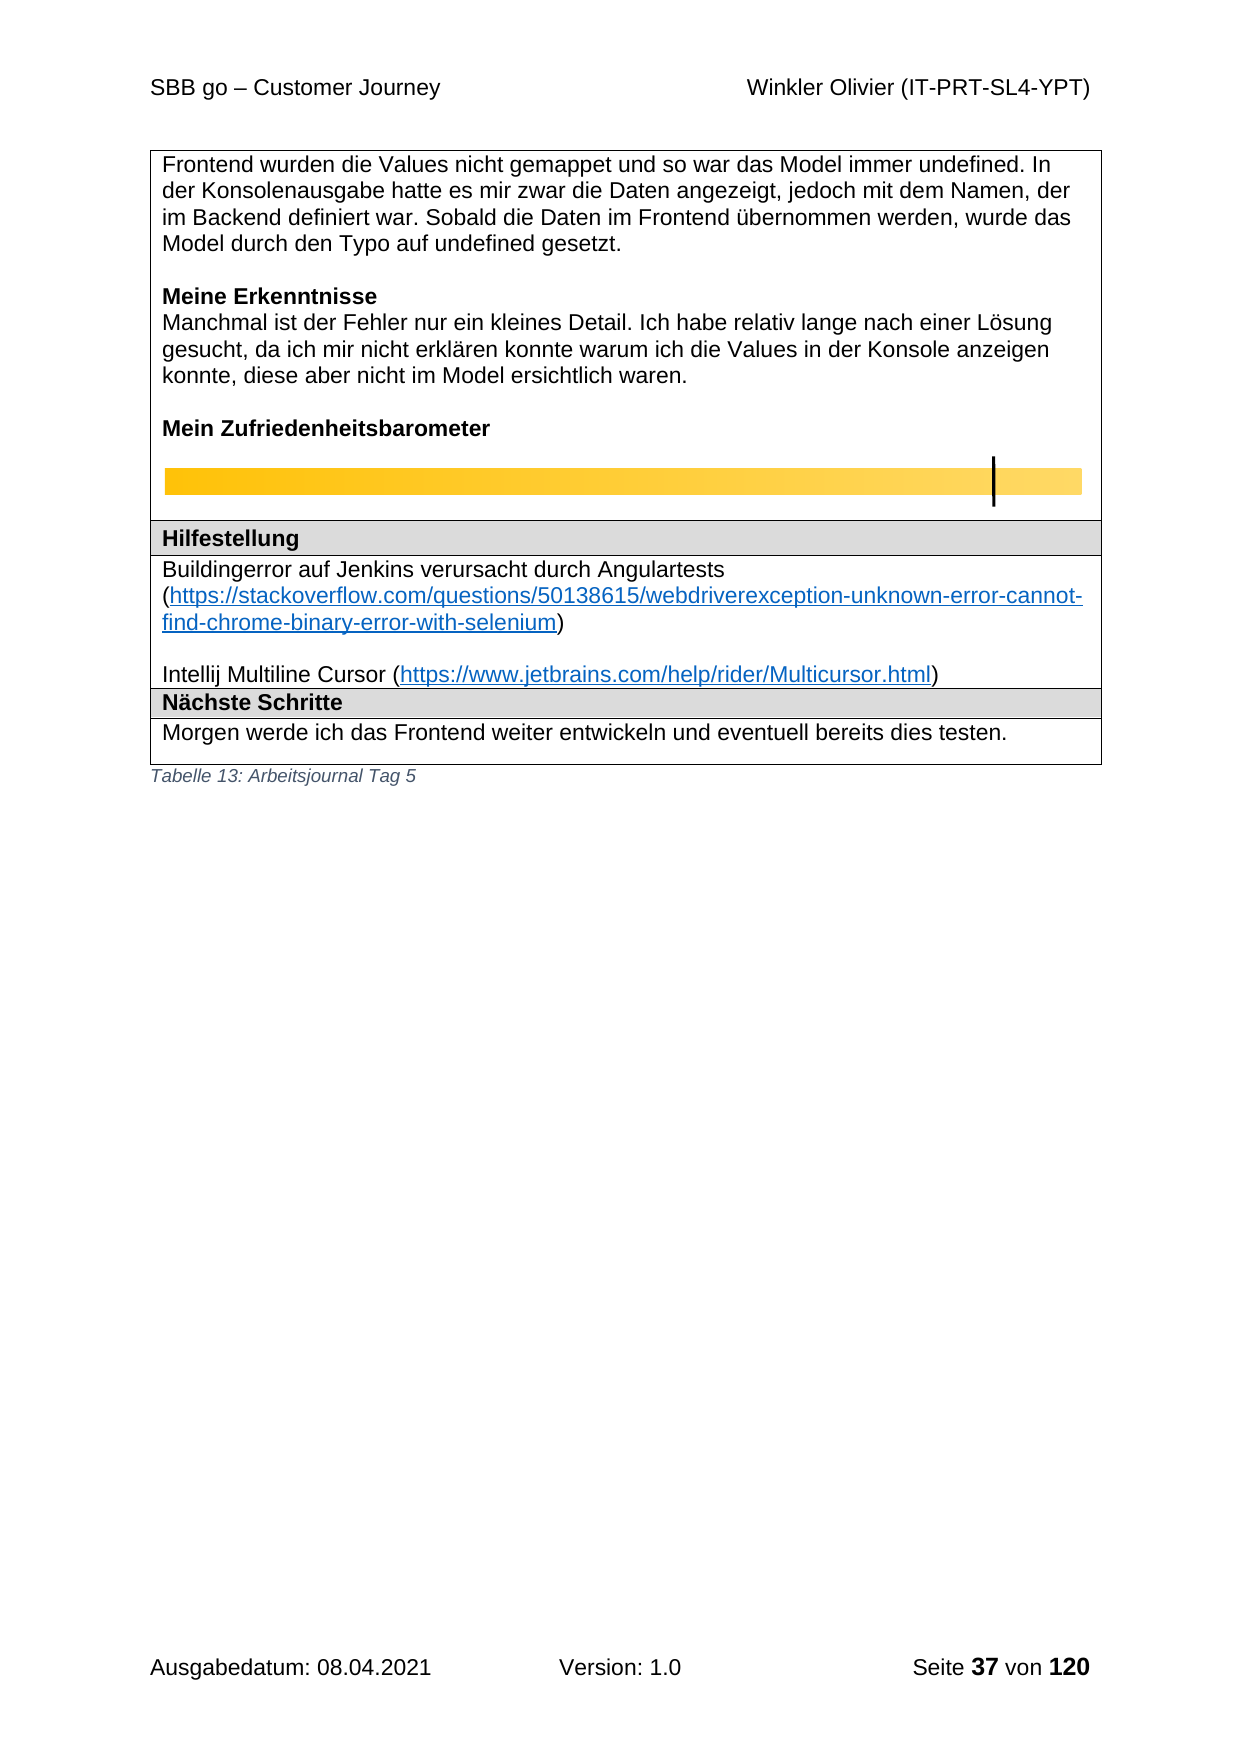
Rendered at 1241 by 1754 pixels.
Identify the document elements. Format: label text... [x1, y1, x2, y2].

text Tabelle 13: Arbeitsjournal Tag 5 [150, 765, 1090, 786]
table_cell Buildingerror auf Jenkins verursacht durch Angulartests (https://stackoverflow.com/questions/50138615/webdriverexception-unknown-error-cannot-find-chrome-binary-error-with-selenium) Intellij Multiline Cursor (https://www.jetbrains.com/help/rider/Multicursor.html) [151, 556, 1101, 687]
table_cell Hilfestellung [151, 521, 1101, 555]
table_cell Morgen werde ich das Frontend weiter entwickeln und eventuell bereits dies testen. [151, 719, 1101, 764]
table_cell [151, 151, 1101, 520]
table_cell Nächste Schritte [151, 689, 1101, 717]
